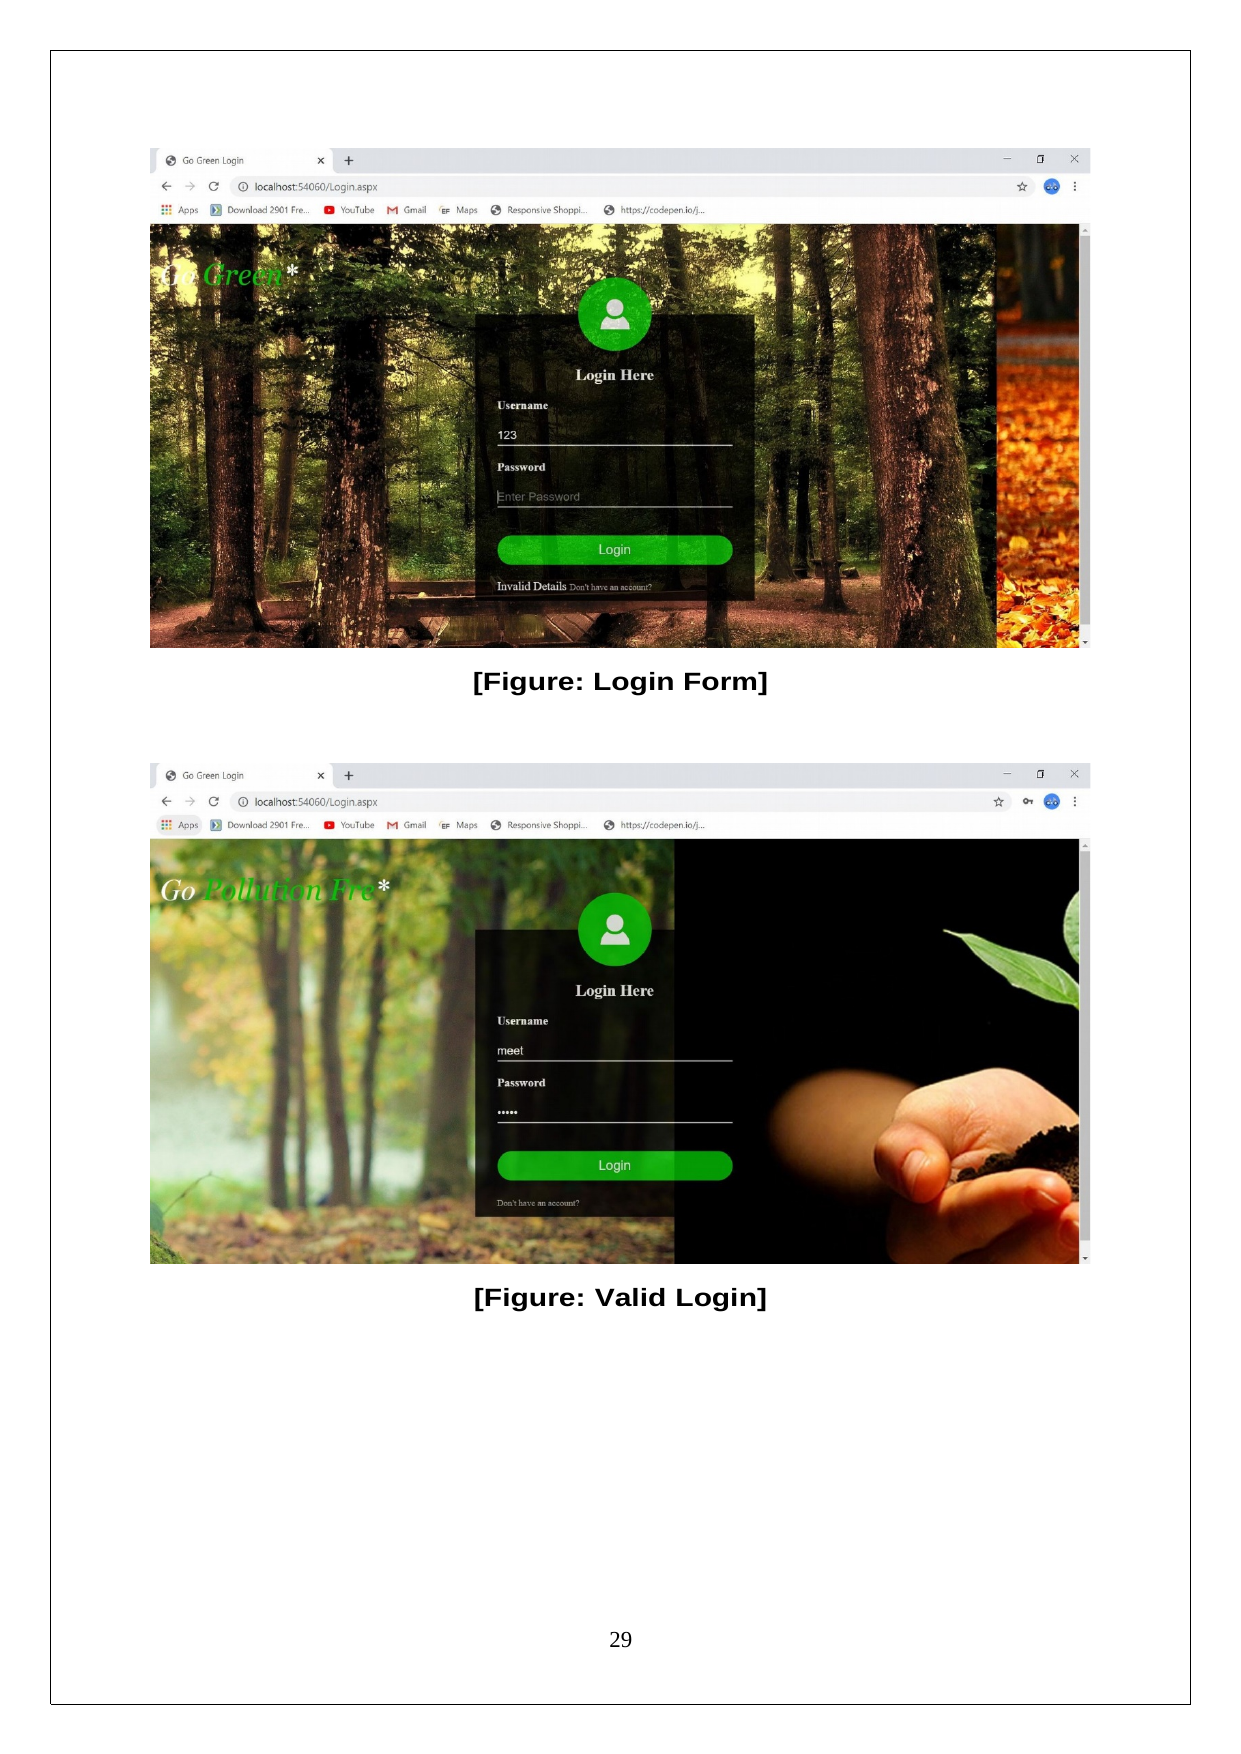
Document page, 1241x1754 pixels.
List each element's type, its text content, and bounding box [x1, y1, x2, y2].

text [Figure: Valid Login] [362, 1283, 879, 1312]
text [Figure: Login Form] [139, 667, 1101, 696]
picture [150, 763, 1091, 1264]
picture [150, 148, 1091, 648]
text 29 [607, 1626, 634, 1652]
